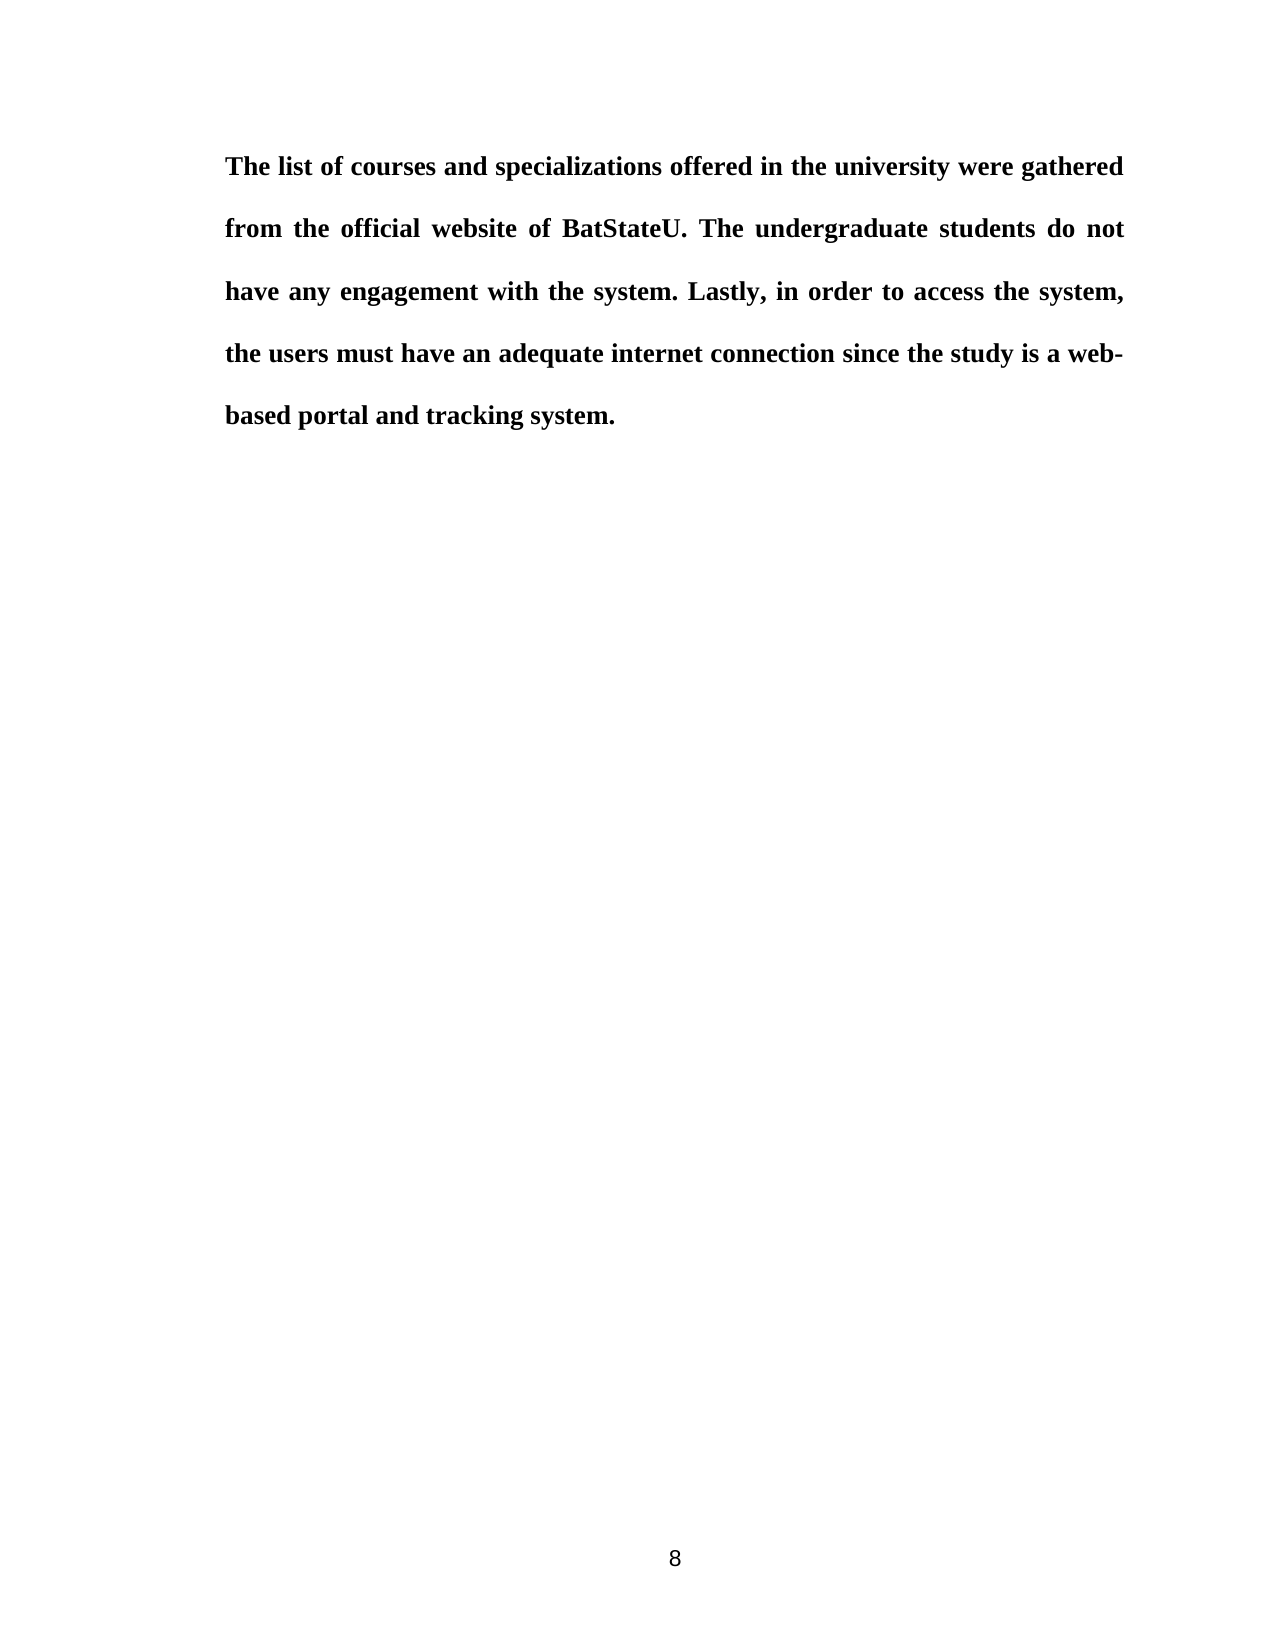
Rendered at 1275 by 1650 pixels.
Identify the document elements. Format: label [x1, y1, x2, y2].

text [225, 150, 1125, 430]
